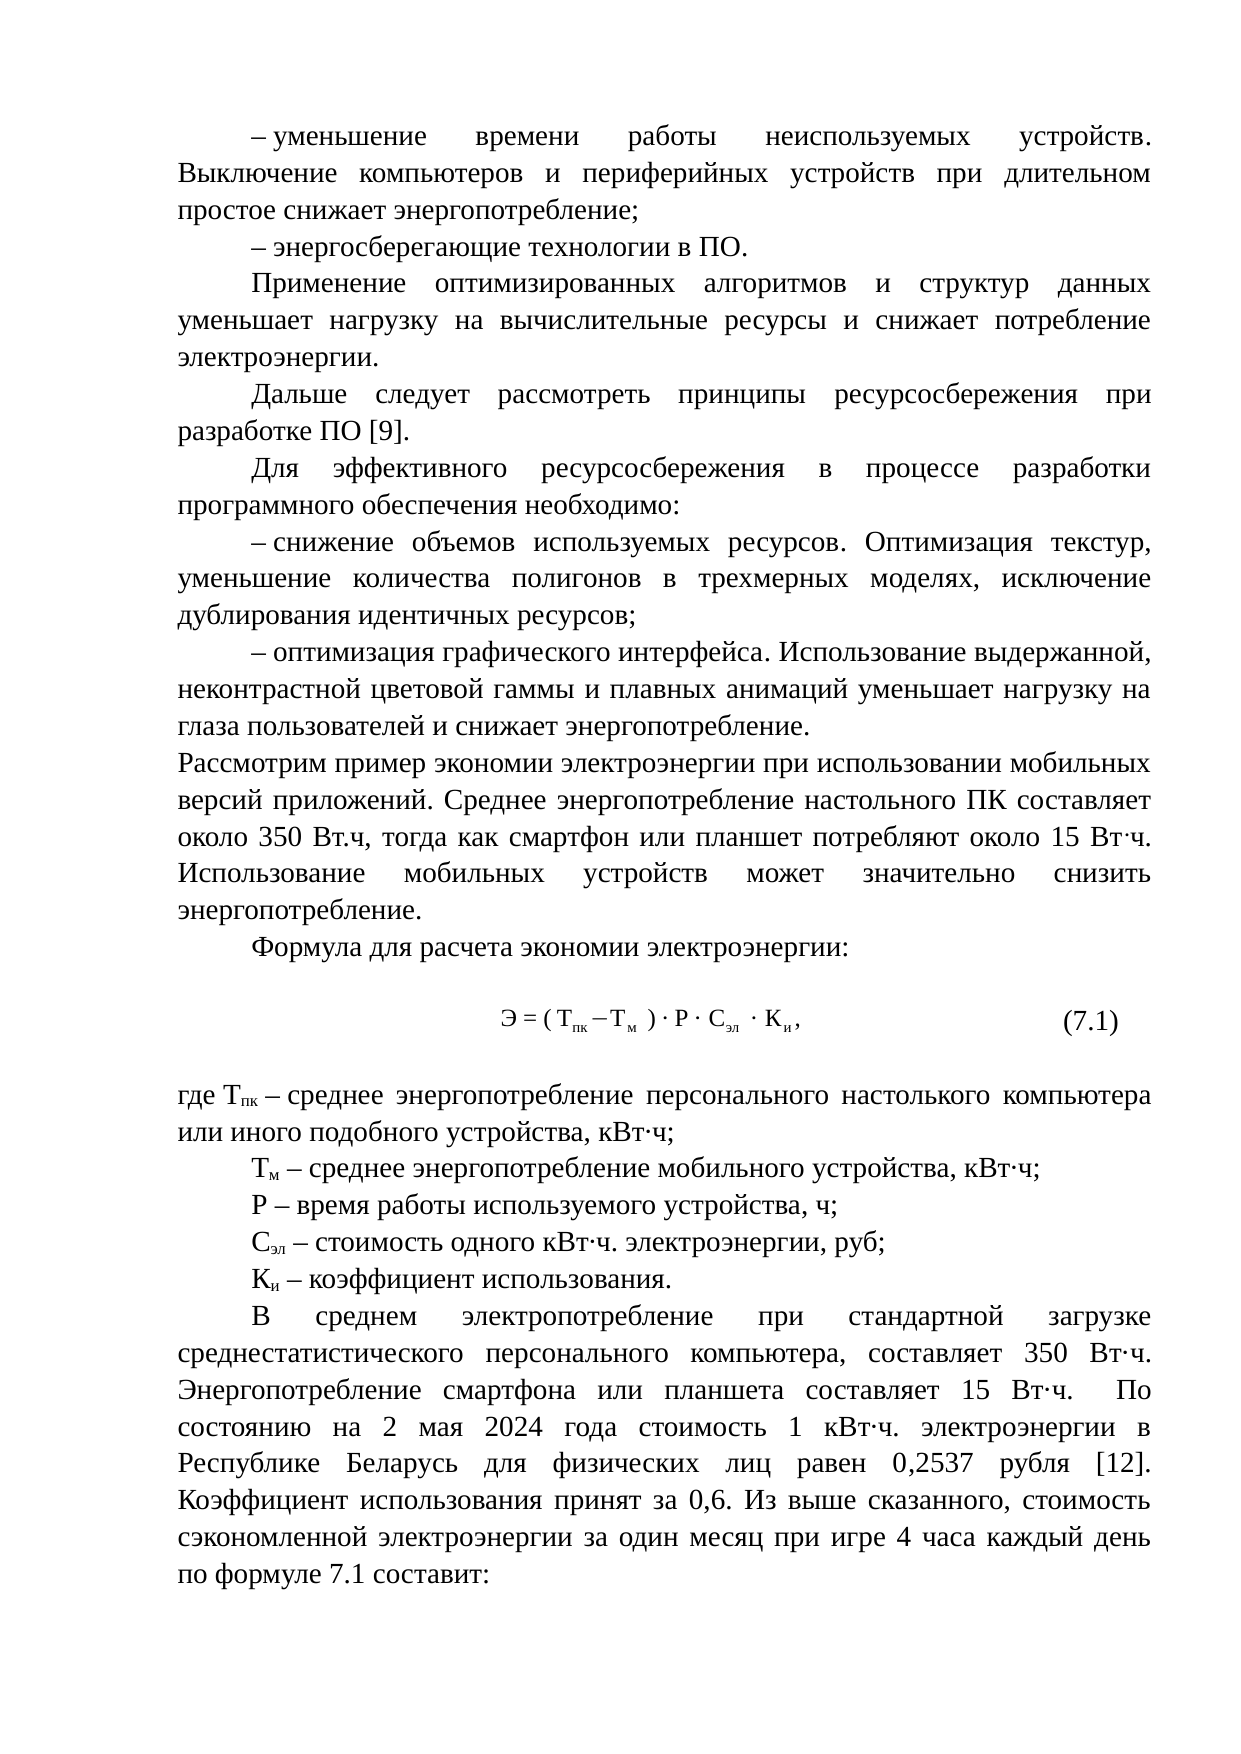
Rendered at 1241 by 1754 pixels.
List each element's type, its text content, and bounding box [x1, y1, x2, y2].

text – снижение объемов используемых ресурсов. Оптимизация текстур, уменьшение количества полигонов в трехмерных моделях, исключение дублирования идентичных ресурсов; [177, 524, 1152, 631]
text Тм – среднее энергопотребление мобильного устройства, кВт∙ч; [177, 1151, 1152, 1184]
text В среднем электропотребление при стандартной загрузке среднестатистического персонального компьютера, составляет 350 Вт∙ч. Энергопотребление смартфона или планшета составляет 15 Вт∙ч. По состоянию на 2 мая 2024 года стоимость 1 кВт∙ч. электроэнергии в Республике Беларусь для физических лиц равен 0,2537 рубля [12]. Коэффициент использования принят за 0,6. Из выше сказанного, стоимость сэкономленной электроэнергии за один месяц при игре 4 часа каждый день по формуле 7.1 составит: [177, 1298, 1152, 1590]
text Дальше следует рассмотреть принципы ресурсосбережения при разработке ПО [9]. [177, 376, 1152, 447]
text – энергосберегающие технологии в ПО. [177, 229, 1152, 262]
text Применение оптимизированных алгоритмов и структур данных уменьшает нагрузку на вычислительные ресурсы и снижает потребление электроэнергии. [177, 266, 1152, 373]
text P – время работы используемого устройства, ч; [177, 1187, 1152, 1221]
text где Тпк – среднее энергопотребление персонального настолького компьютера или иного подобного устройства, кВт∙ч; [177, 1077, 1152, 1147]
text Ки – коэффициент использования. [177, 1261, 1152, 1295]
text – оптимизация графического интерфейса. Использование выдержанной, неконтрастной цветовой гаммы и плавных анимаций уменьшает нагрузку на глаза пользователей и снижает энергопотребление. [177, 634, 1152, 742]
text Для эффективного ресурсосбережения в процессе разработки программного обеспечения необходимо: [177, 450, 1152, 520]
text Формула для расчета экономии электроэнергии: [177, 929, 1152, 963]
text Сэл – стоимость одного кВт∙ч. электроэнергии, руб; [177, 1224, 1152, 1258]
text – уменьшение времени работы неиспользуемых устройств. Выключение компьютеров и периферийных устройств при длительном простое снижает энергопотребление; [177, 118, 1152, 225]
text (7.1) [177, 1003, 1152, 1037]
text Рассмотрим пример экономии электроэнергии при использовании мобильных версий приложений. Среднее энергопотребление настольного ПК составляет около 350 Вт.ч, тогда как смартфон или планшет потребляют около 15 Втч. Использование мобильных устройств может значительно снизить энергопотребление. [177, 745, 1152, 926]
